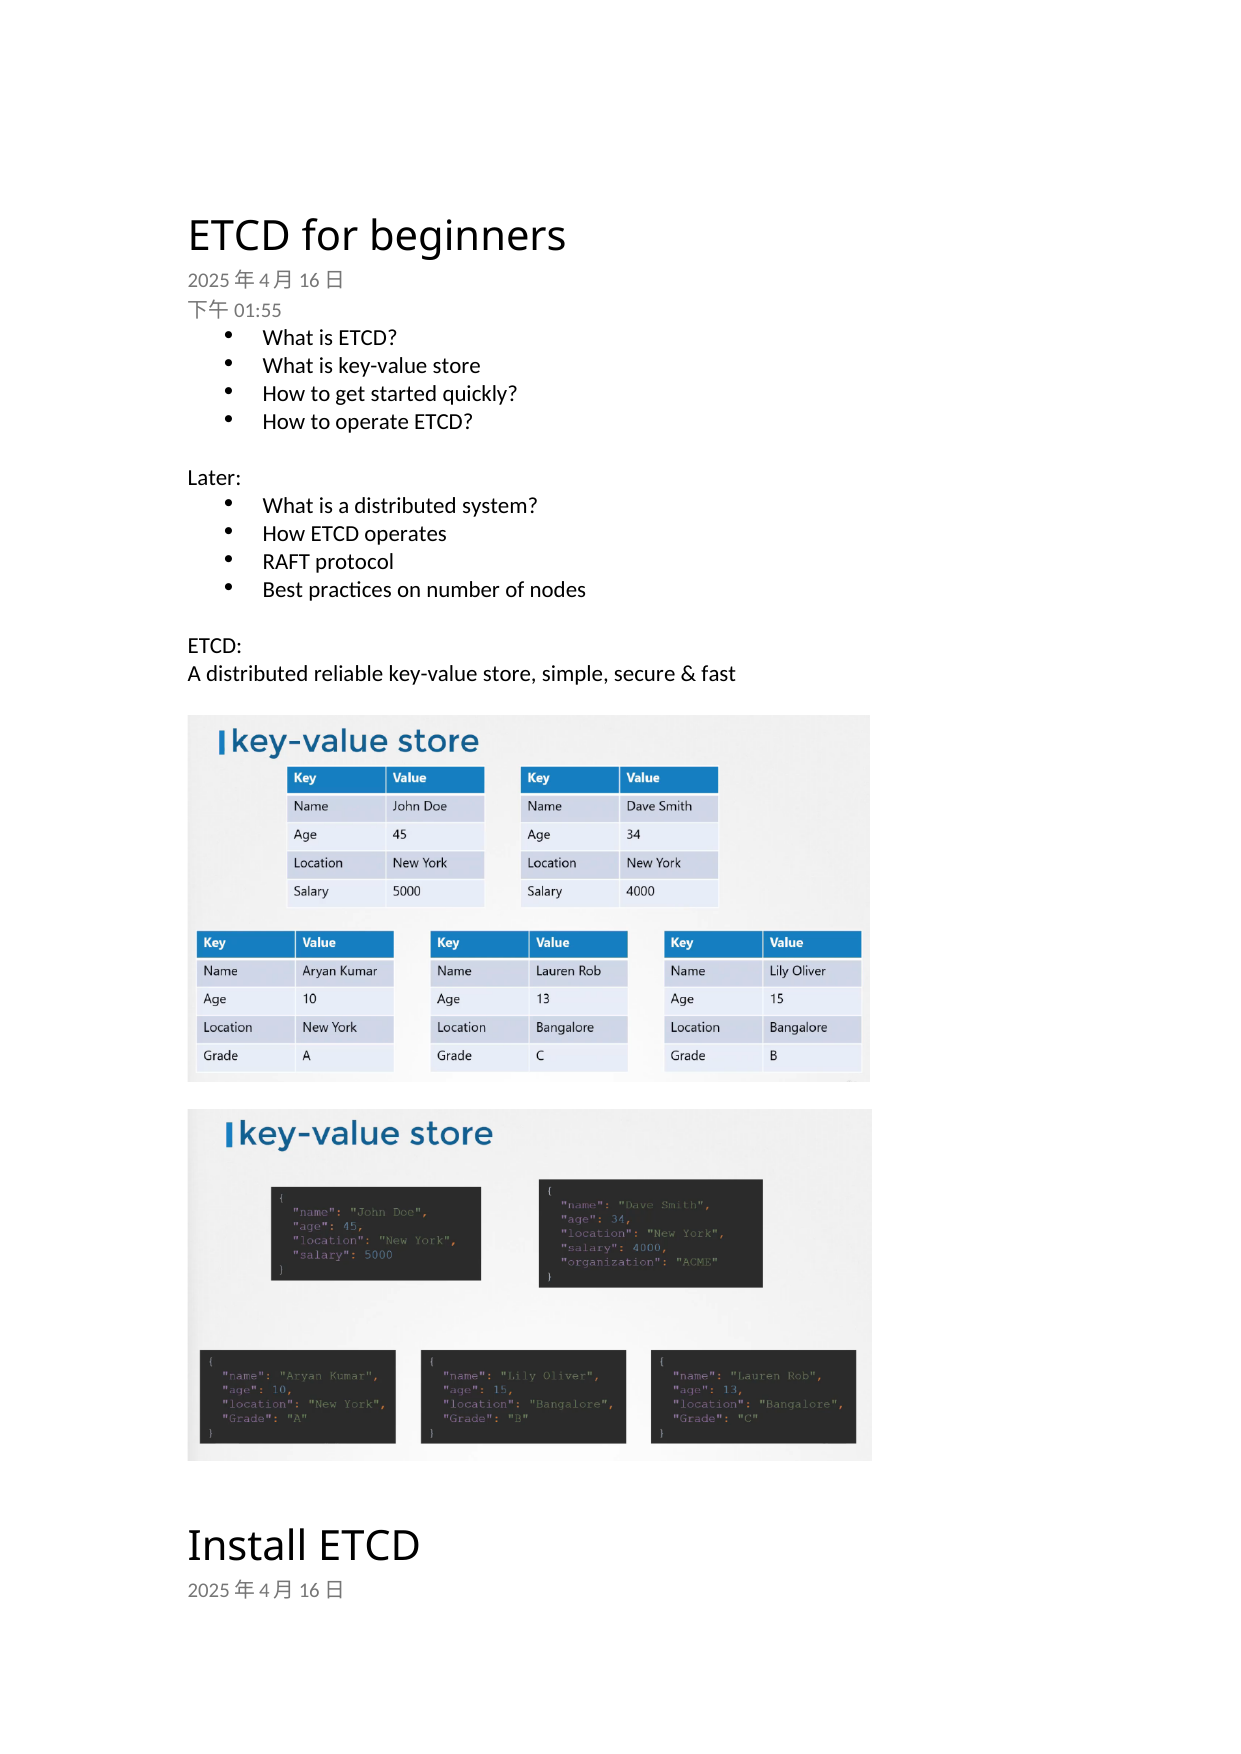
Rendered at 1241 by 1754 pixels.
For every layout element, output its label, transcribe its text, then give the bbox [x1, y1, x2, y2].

text ETCD: [187, 631, 1053, 659]
list What is key-value store [225, 351, 1053, 379]
picture [187, 1109, 872, 1461]
list RAFT protocol [225, 547, 1053, 575]
text Later: [187, 463, 1053, 491]
list Best practices on number of nodes [225, 575, 1053, 603]
text 2025年4月16日 [187, 1573, 1053, 1603]
text 下午 01:55 [187, 293, 1053, 323]
picture [187, 715, 870, 1082]
text A distributed reliable key-value store, simple, secure & fast [187, 659, 1053, 687]
list How to operate ETCD? [225, 407, 1053, 435]
list How ETCD operates [225, 519, 1053, 547]
list What is ETCD? [225, 323, 1053, 351]
list How to get started quickly? [225, 379, 1053, 407]
list What is a distributed system? [225, 491, 1053, 519]
text Install ETCD [187, 1516, 1053, 1573]
text ETCD for beginners [187, 206, 1053, 263]
text 2025年4月16日 [187, 263, 1053, 293]
